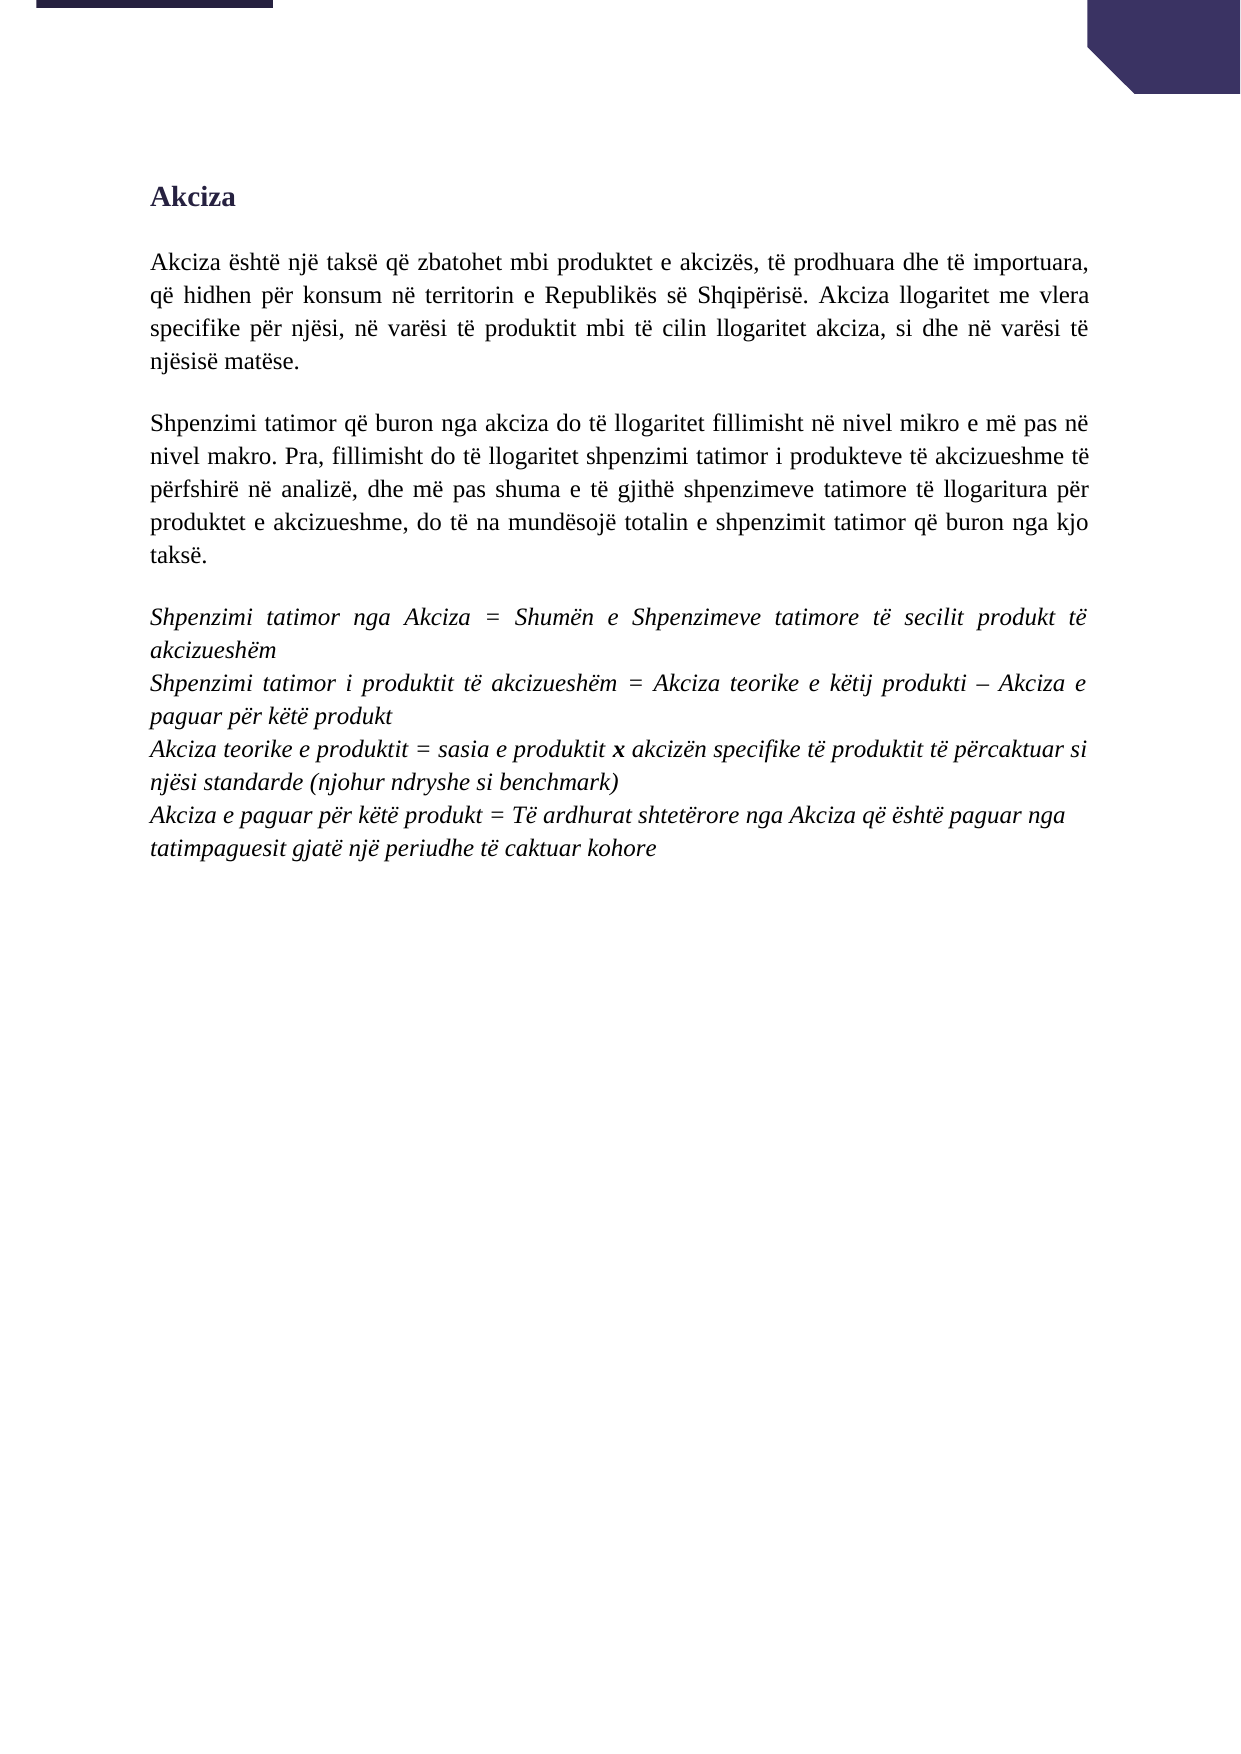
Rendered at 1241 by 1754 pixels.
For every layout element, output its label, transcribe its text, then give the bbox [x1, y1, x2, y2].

text Shpenzimi tatimor nga Akciza = Shumën e Shpenzimeve tatimore të secilit produkt të akcizueshëm [150, 602, 1090, 664]
text Akciza teorike e produktit = sasia e produktit x akcizën specifike të produktit të përcaktuar si njësi standarde (njohur ndryshe si benchmark) [150, 734, 1090, 796]
text Akciza është një taksë që zbatohet mbi produktet e akcizës, të prodhuara dhe të importuara, që hidhen për konsum në territorin e Republikës së Shqipërisë. Akciza llogaritet me vlera specifike për njësi, në varësi të produktit mbi të cilin llogaritet akciza, si dhe në varësi të njësisë matëse. [150, 247, 1090, 375]
text Shpenzimi tatimor që buron nga akciza do të llogaritet fillimisht në nivel mikro e më pas në nivel makro. Pra, fillimisht do të llogaritet shpenzimi tatimor i produkteve të akcizueshme të përfshirë në analizë, dhe më pas shuma e të gjithë shpenzimeve tatimore të llogaritura për produktet e akcizueshme, do të na mundësojë totalin e shpenzimit tatimor që buron nga kjo taksë. [150, 408, 1090, 569]
text Akciza e paguar për këtë produkt = Të ardhurat shtetërore nga Akciza që është paguar nga tatimpaguesit gjatë një periudhe të caktuar kohore [150, 801, 1090, 862]
text Akciza [150, 179, 1090, 213]
text Shpenzimi tatimor i produktit të akcizueshëm = Akciza teorike e këtij produkti – Akciza e paguar për këtë produkt [150, 668, 1090, 730]
